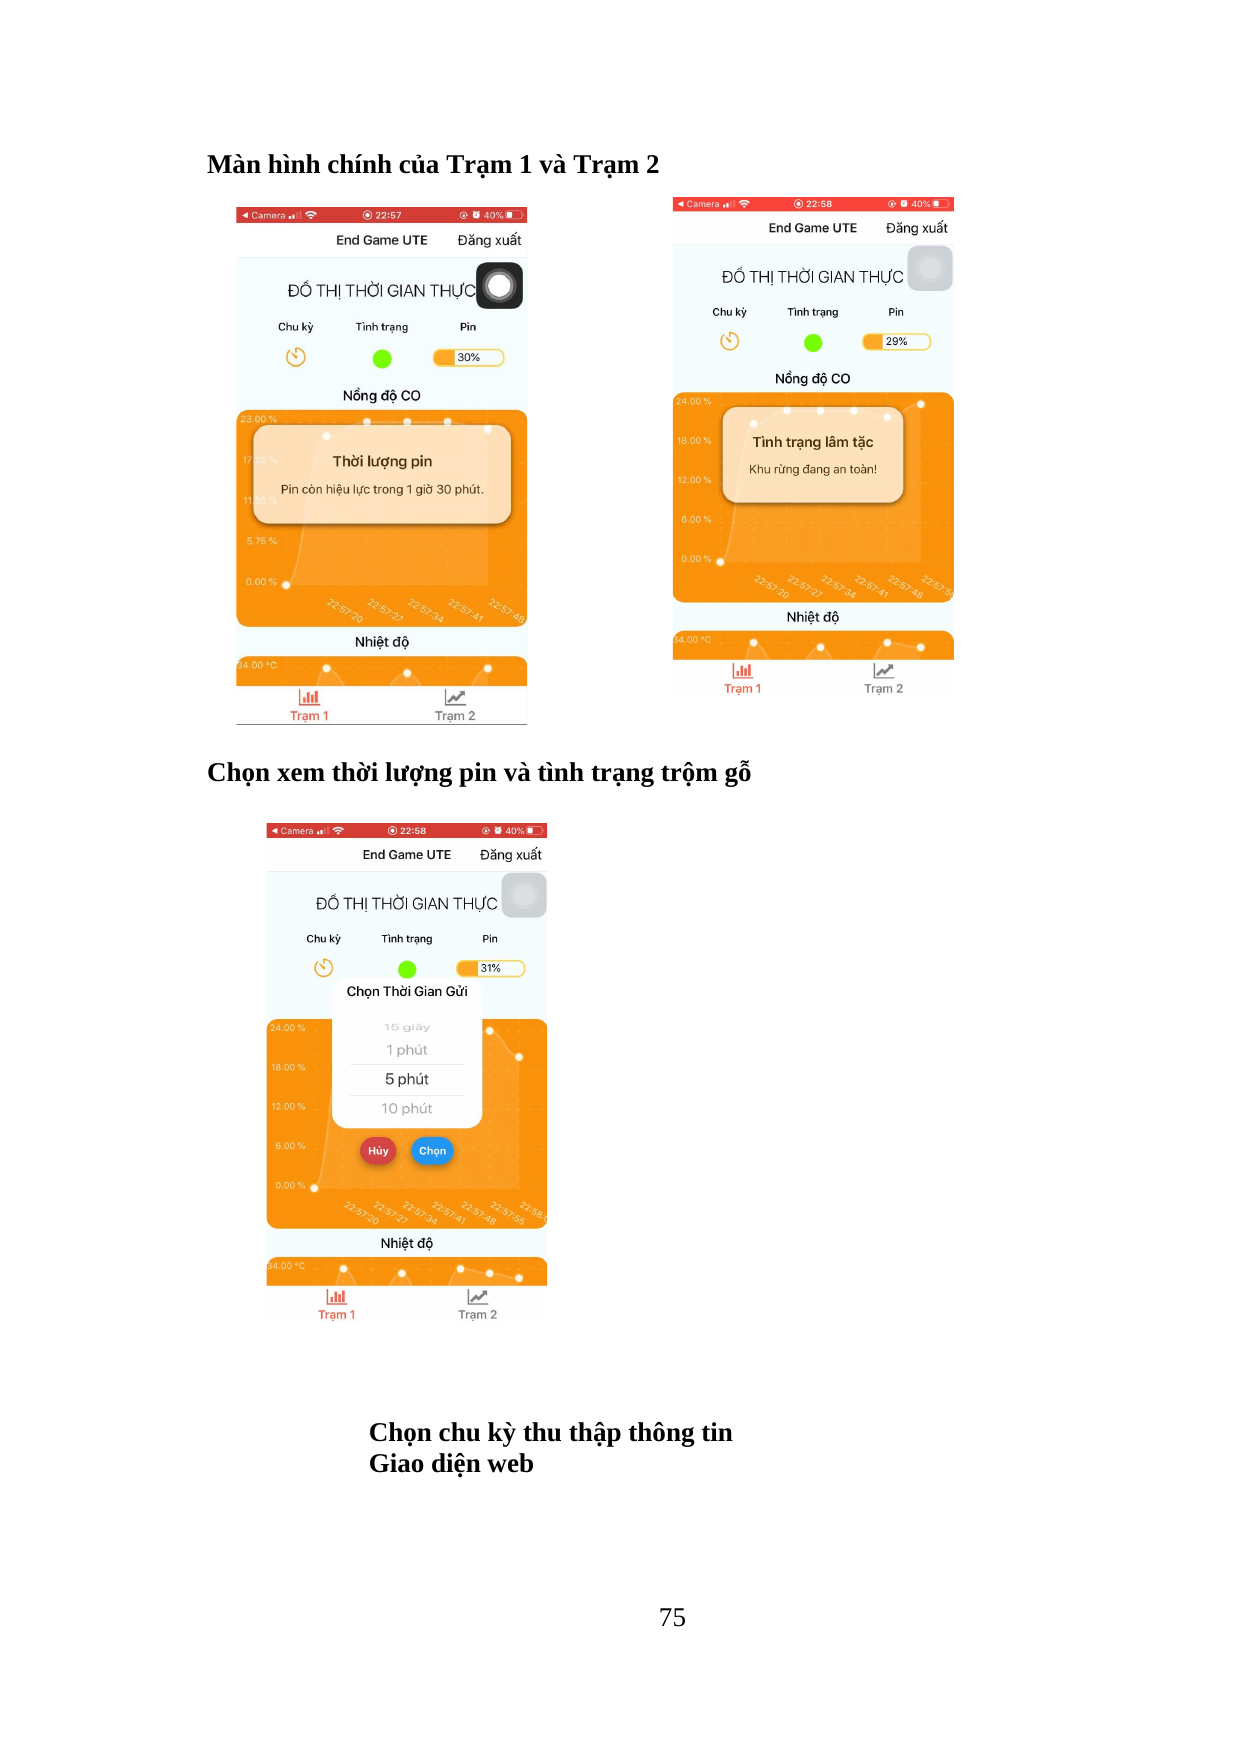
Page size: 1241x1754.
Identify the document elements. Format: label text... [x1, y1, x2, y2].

picture [236, 207, 528, 725]
text Chọn xem thời lượng pin và tình trạng trộm gỗ [207, 756, 1092, 787]
picture [266, 823, 548, 1323]
picture [672, 197, 954, 697]
text Giao diện web [323, 1447, 1092, 1478]
text Màn hình chính của Trạm 1 và Trạm 2 [207, 148, 1092, 179]
text Chọn chu kỳ thu thập thông tin [323, 1416, 1092, 1447]
